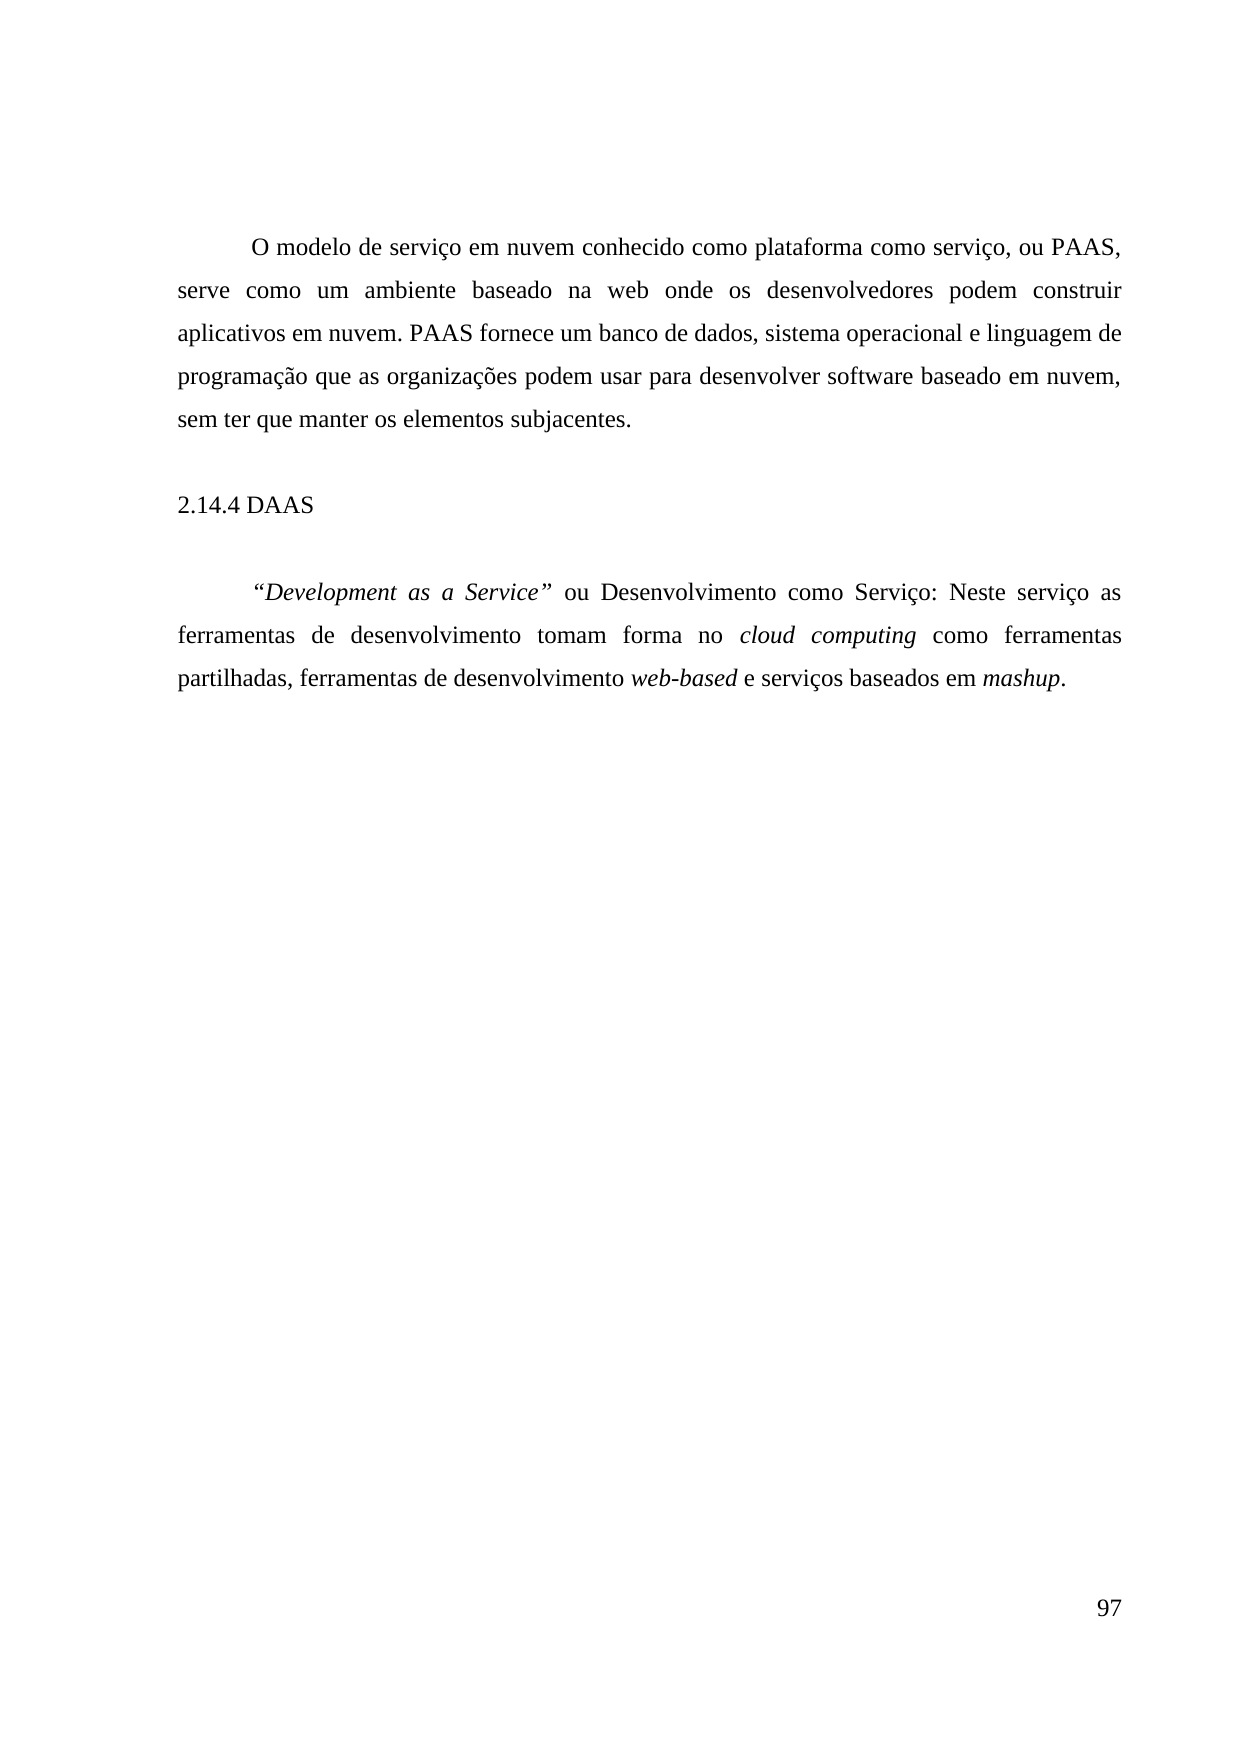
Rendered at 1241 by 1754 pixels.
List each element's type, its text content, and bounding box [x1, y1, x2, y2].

text O modelo de serviço em nuvem conhecido como plataforma como serviço, ou PAAS, serve como um ambiente baseado na web onde os desenvolvedores podem construir aplicativos em nuvem. PAAS fornece um banco de dados, sistema operacional e linguagem de programação que as organizações podem usar para desenvolver software baseado em nuvem, sem ter que manter os elementos subjacentes. [177, 232, 1122, 433]
text “Development as a Service” ou Desenvolvimento como Serviço: Neste serviço as ferramentas de desenvolvimento tomam forma no cloud computing como ferramentas partilhadas, ferramentas de desenvolvimento web-based e serviços baseados em mashup. [177, 577, 1122, 692]
subtitle 2.14.4 DAAS [177, 491, 1122, 519]
